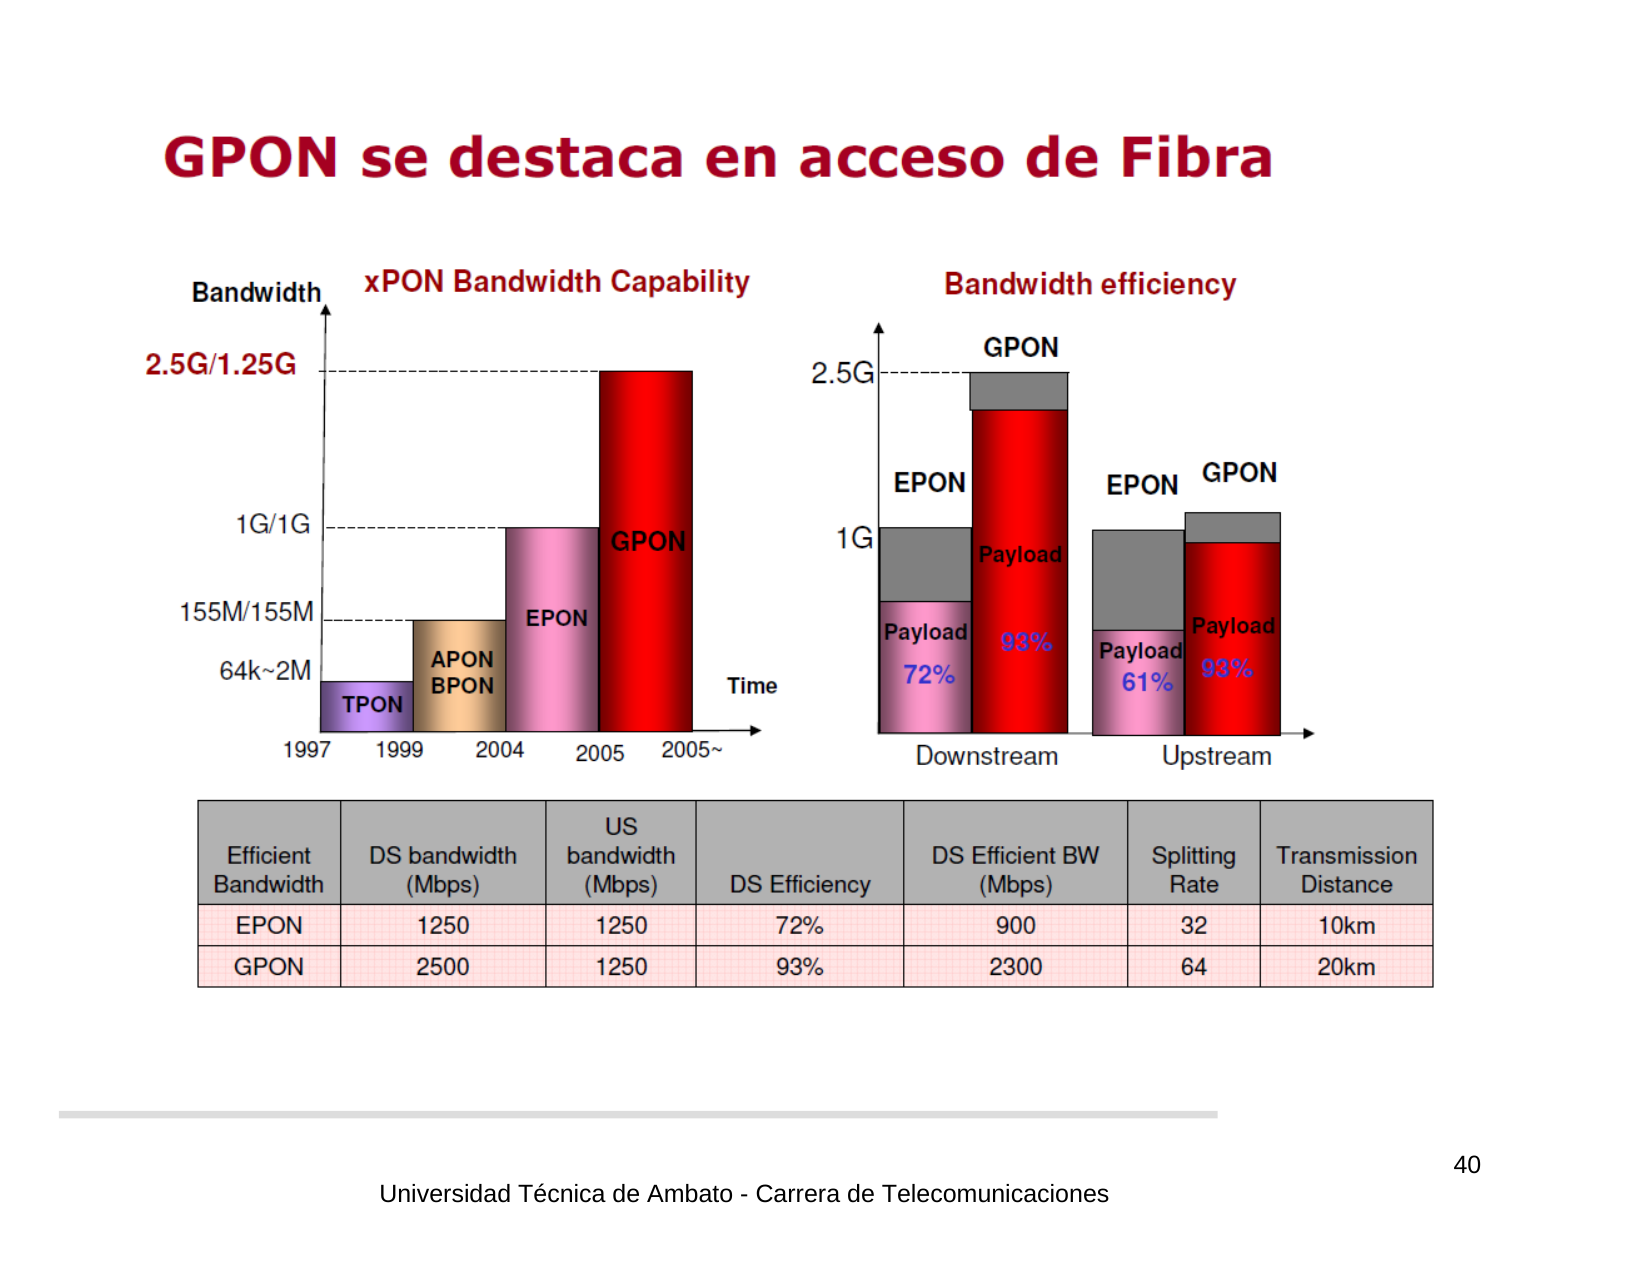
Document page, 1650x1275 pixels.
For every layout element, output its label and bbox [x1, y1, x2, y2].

picture [135, 103, 1450, 994]
